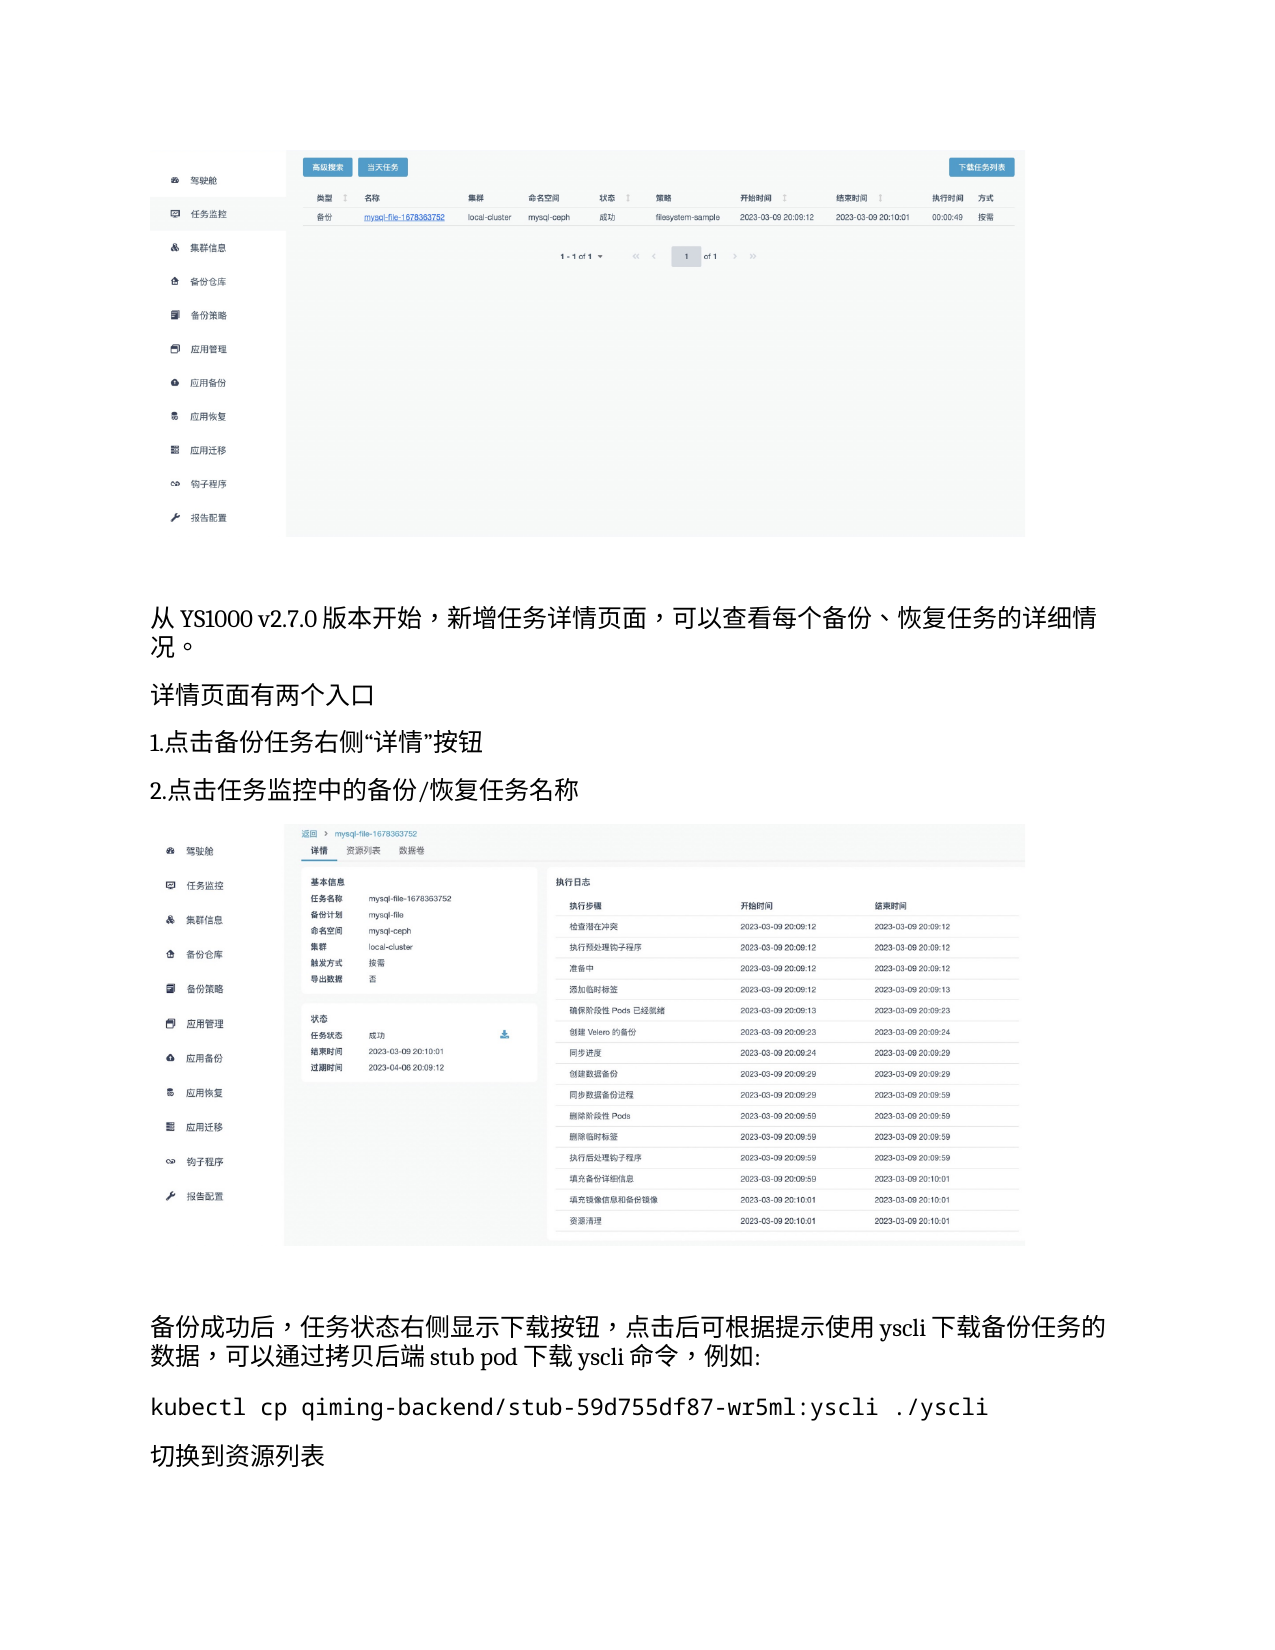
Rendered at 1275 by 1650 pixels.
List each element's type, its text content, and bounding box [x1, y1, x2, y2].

picture [150, 150, 1025, 537]
text 1.点击备份任务右侧“详情”按钮 [150, 729, 1125, 758]
picture [150, 824, 1025, 1246]
text kubectl cp qiming-backend/stub-59d755df87-wr5ml:yscli ./yscli [150, 1391, 1125, 1422]
text 详情页面有两个入口 [150, 682, 1125, 710]
text 切换到资源列表 [150, 1443, 1125, 1471]
text 备份成功后，任务状态右侧显示下载按钮，点击后可根据提示使用yscli下载备份任务的数据，可以通过拷贝后端stub pod下载yscli命令，例如: [150, 1314, 1125, 1372]
text 2.点击任务监控中的备份/恢复任务名称 [150, 777, 1125, 805]
text 从YS1000 v2.7.0版本开始，新增任务详情页面，可以查看每个备份、恢复任务的详细情况。 [150, 605, 1125, 663]
